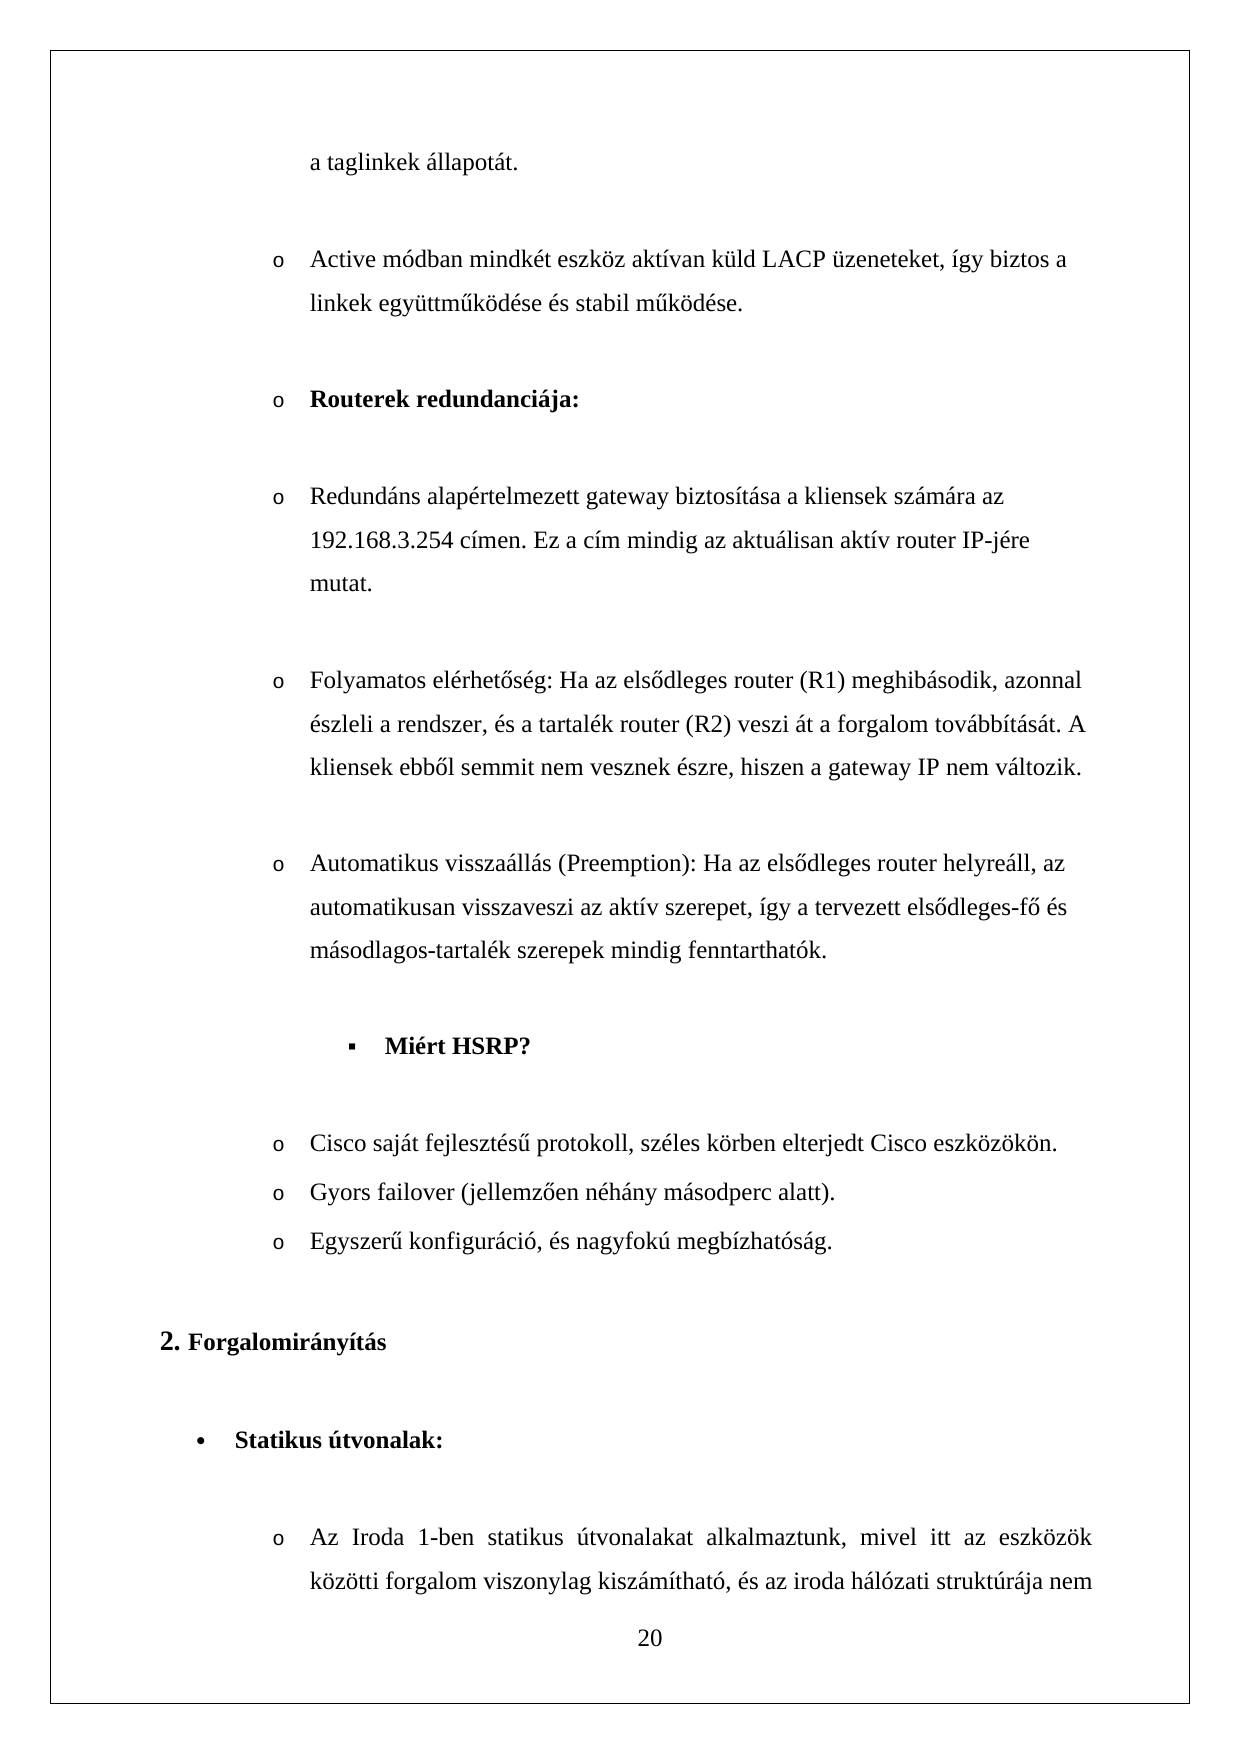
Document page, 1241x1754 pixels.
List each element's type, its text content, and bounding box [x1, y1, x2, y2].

subtitle Egyszerű konfiguráció, és nagyfokú megbízhatóság. [272, 1226, 1093, 1256]
subtitle Folyamatos elérhetőség: Ha az elsődleges router (R1) meghibásodik, azonnal észleli a rendszer, és a tartalék router (R2) veszi át a forgalom továbbítását. A kliensek ebből semmit nem vesznek észre, hiszen a gateway IP nem változik. [272, 665, 1093, 781]
subtitle Statikus útvonalak: [197, 1426, 1093, 1454]
subtitle Cisco saját fejlesztésű protokoll, széles körben elterjedt Cisco eszközökön. [272, 1128, 1093, 1157]
subtitle Gyors failover (jellemzően néhány másodperc alatt). [272, 1177, 1093, 1207]
subtitle Redundáns alapértelmezett gateway biztosítása a kliensek számára az 192.168.3.254 címen. Ez a cím mindig az aktuálisan aktív router IP-jére mutat. [272, 481, 1093, 597]
subtitle Routerek redundanciája: [272, 384, 1093, 413]
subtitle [272, 147, 1093, 176]
subtitle Forgalomirányítás [159, 1324, 1093, 1356]
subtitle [272, 1522, 1093, 1594]
subtitle Miért HSRP? [347, 1031, 1093, 1060]
subtitle Active módban mindkét eszköz aktívan küld LACP üzeneteket, így biztos a linkek együttműködése és stabil működése. [272, 244, 1093, 316]
subtitle Automatikus visszaállás (Preemption): Ha az elsődleges router helyreáll, az automatikusan visszaveszi az aktív szerepet, így a tervezett elsődleges-fő és másodlagos-tartalék szerepek mindig fenntarthatók. [272, 848, 1093, 964]
